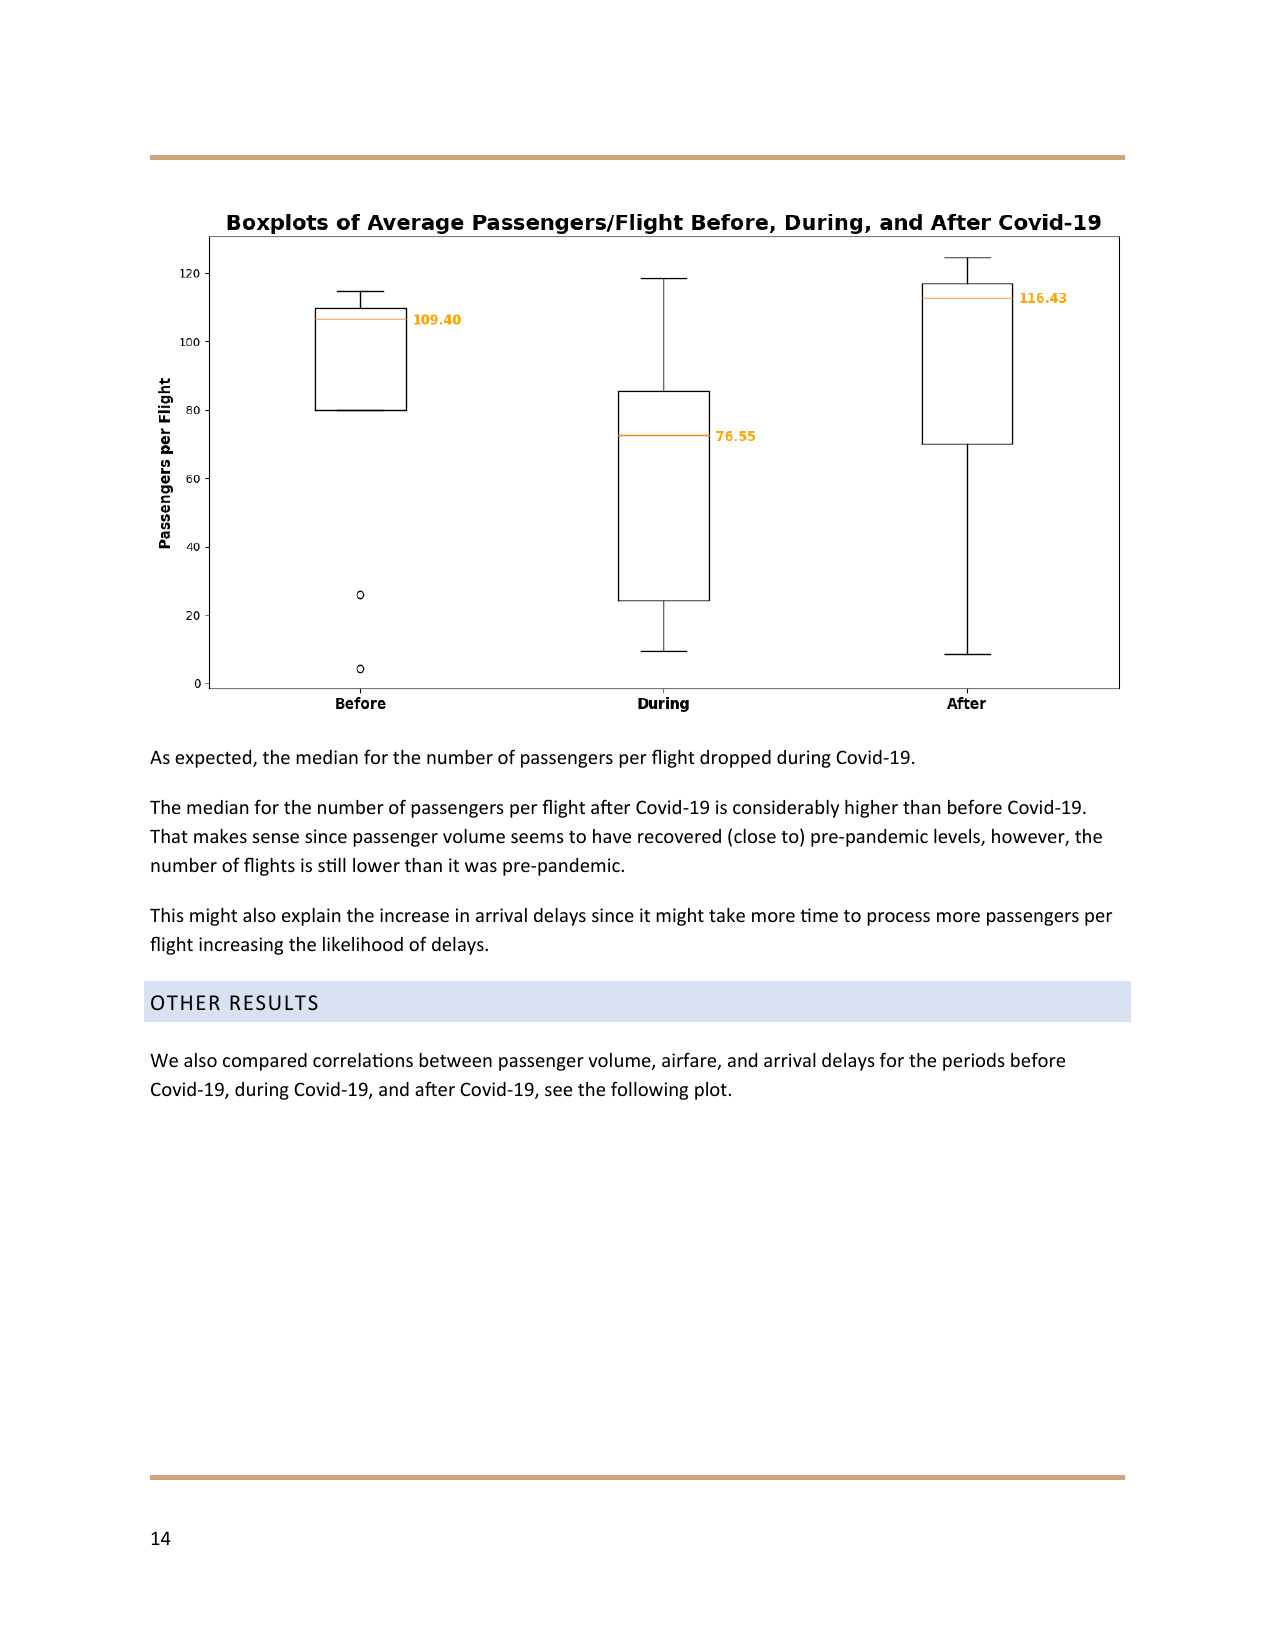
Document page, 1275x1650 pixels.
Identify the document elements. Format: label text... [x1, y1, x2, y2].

text The median for the number of passengers per flight after Covid-19 is considerably higher than before Covid-19. That makes sense since passenger volume seems to have recovered (close to) pre-pandemic levels, however, the number of flights is still lower than it was pre-pandemic. [150, 794, 1125, 878]
text We also compared correlations between passenger volume, airfare, and arrival delays for the periods before Covid-19, during Covid-19, and after Covid-19, see the following plot. [150, 1047, 1125, 1102]
subtitle Other Results [150, 988, 1125, 1016]
picture [150, 205, 1125, 720]
text As expected, the median for the number of passengers per flight dropped during Covid-19. [150, 744, 1125, 769]
text This might also explain the increase in arrival delays since it might take more time to process more passengers per flight increasing the likelihood of delays. [150, 902, 1125, 957]
picture [150, 1475, 1125, 1480]
picture [150, 155, 1125, 160]
